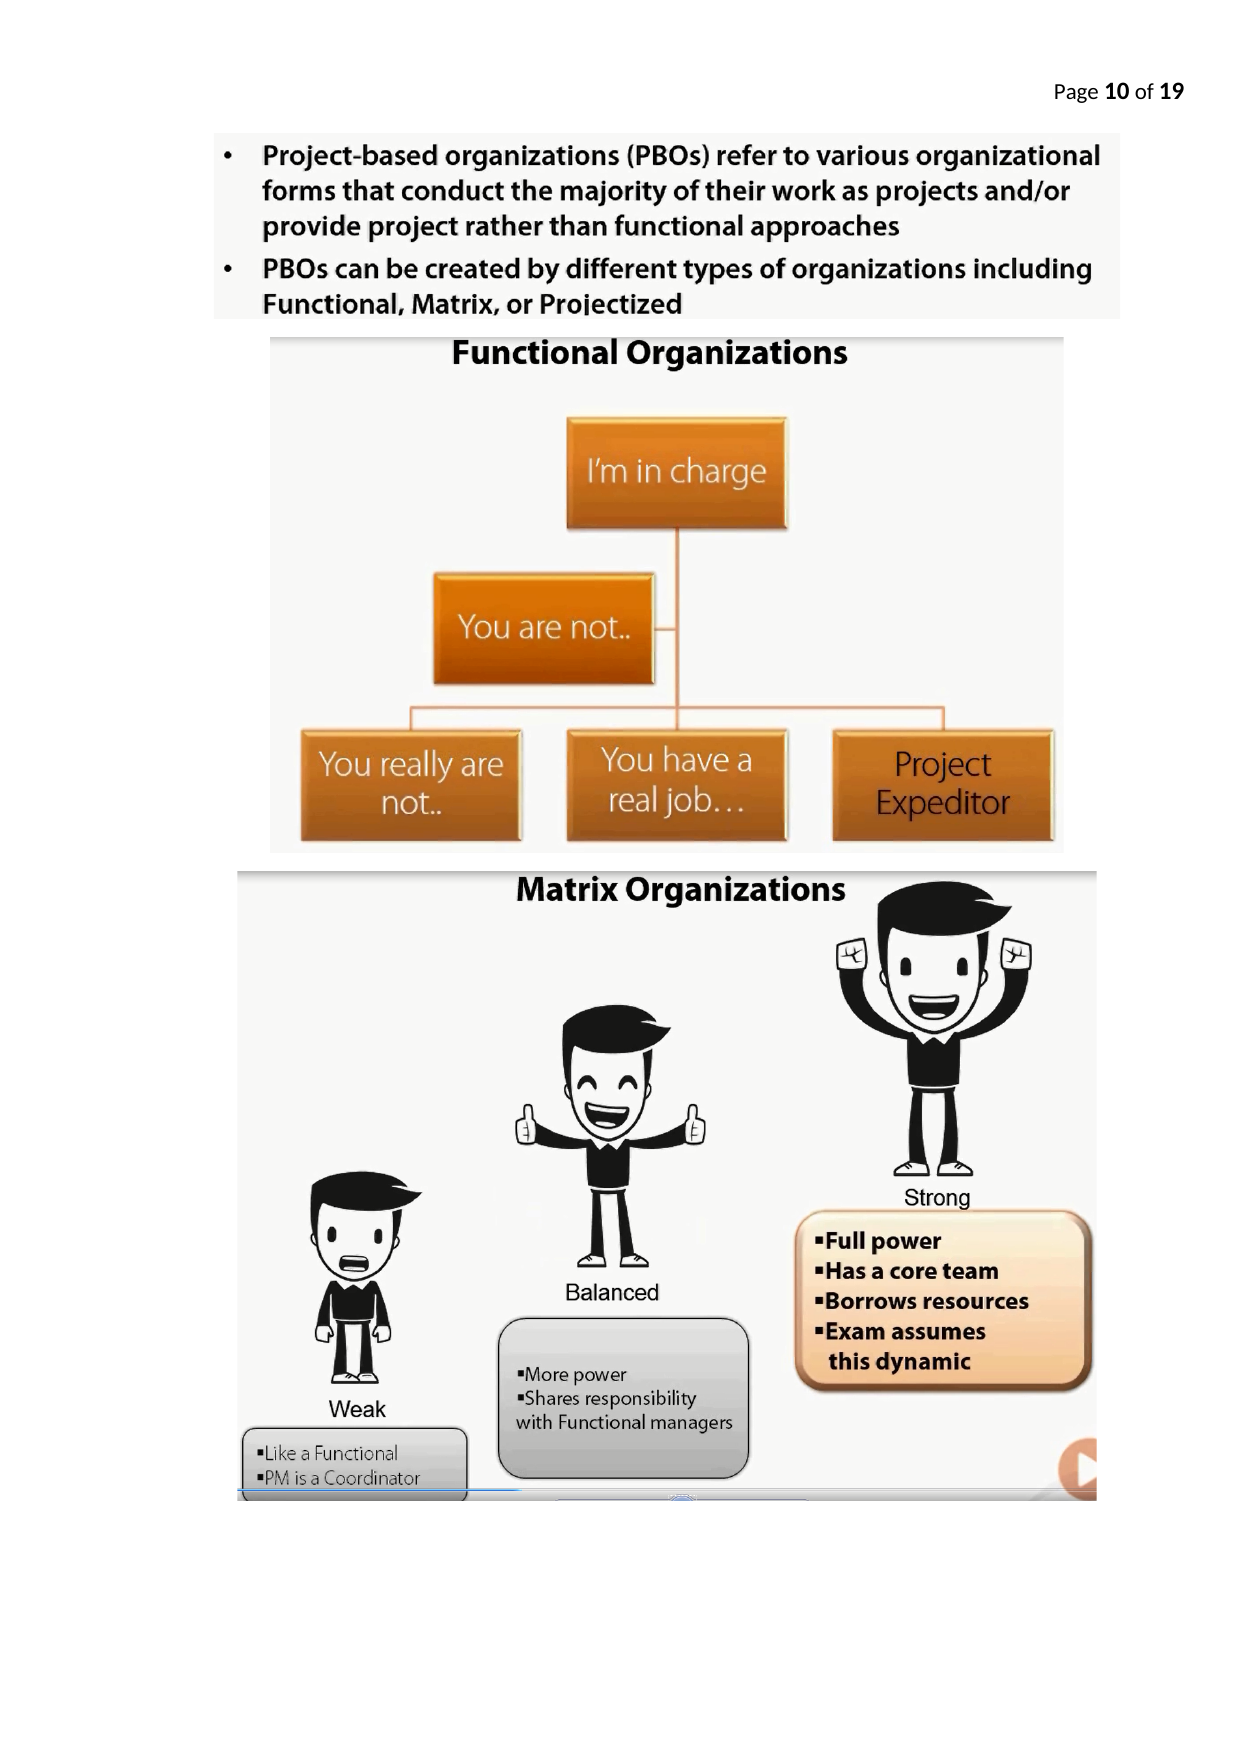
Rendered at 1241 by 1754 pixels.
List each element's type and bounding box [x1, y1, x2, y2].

picture [270, 337, 1064, 853]
picture [213, 133, 1121, 319]
picture [237, 871, 1097, 1501]
